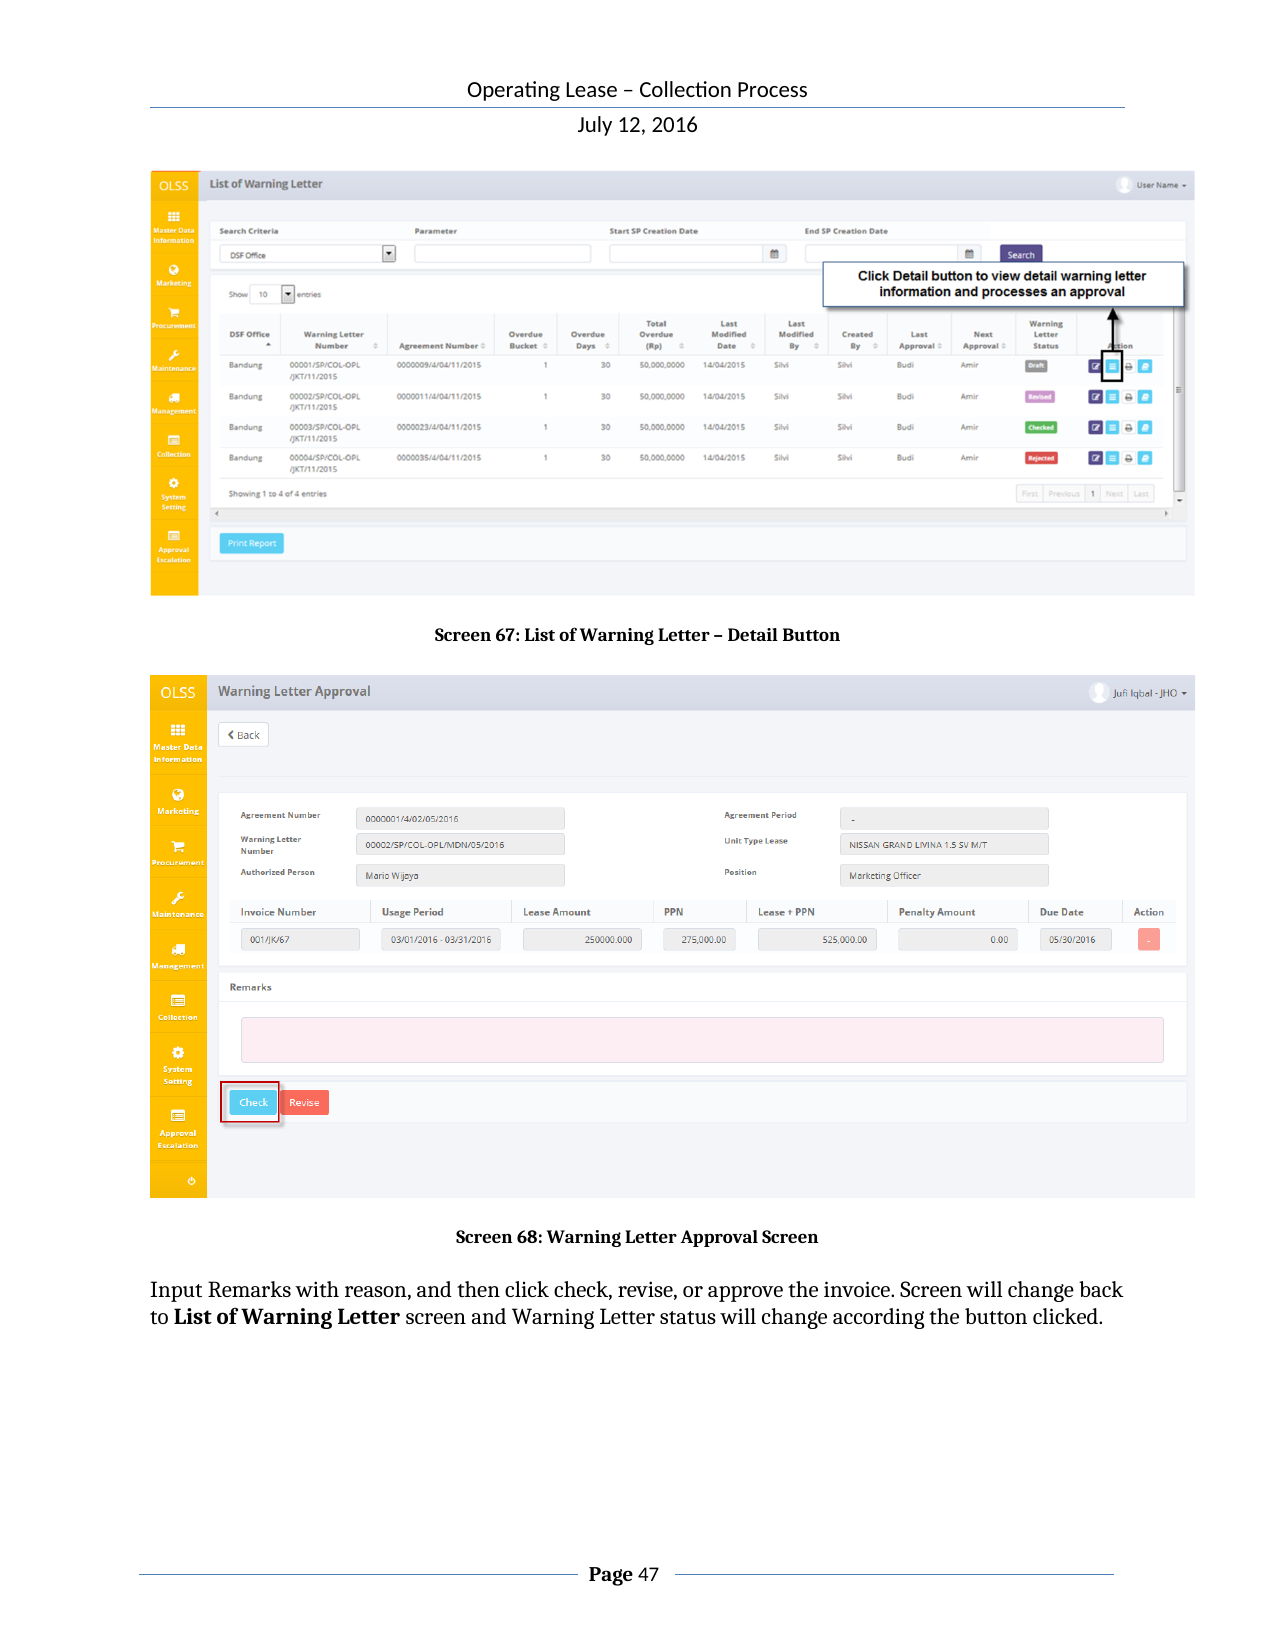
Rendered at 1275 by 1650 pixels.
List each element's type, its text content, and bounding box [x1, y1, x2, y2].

text Screen 67: List of Warning Letter – Detail Button [150, 625, 1125, 646]
picture [150, 675, 1196, 1198]
picture [150, 170, 1195, 596]
text Screen 68: Warning Letter Approval Screen [150, 1226, 1125, 1248]
text Input Remarks with reason, and then click check, revise, or approve the invoice. Screen will change back to List of Warning Letter screen and Warning Letter status will change according the button clicked. [150, 1277, 1125, 1330]
